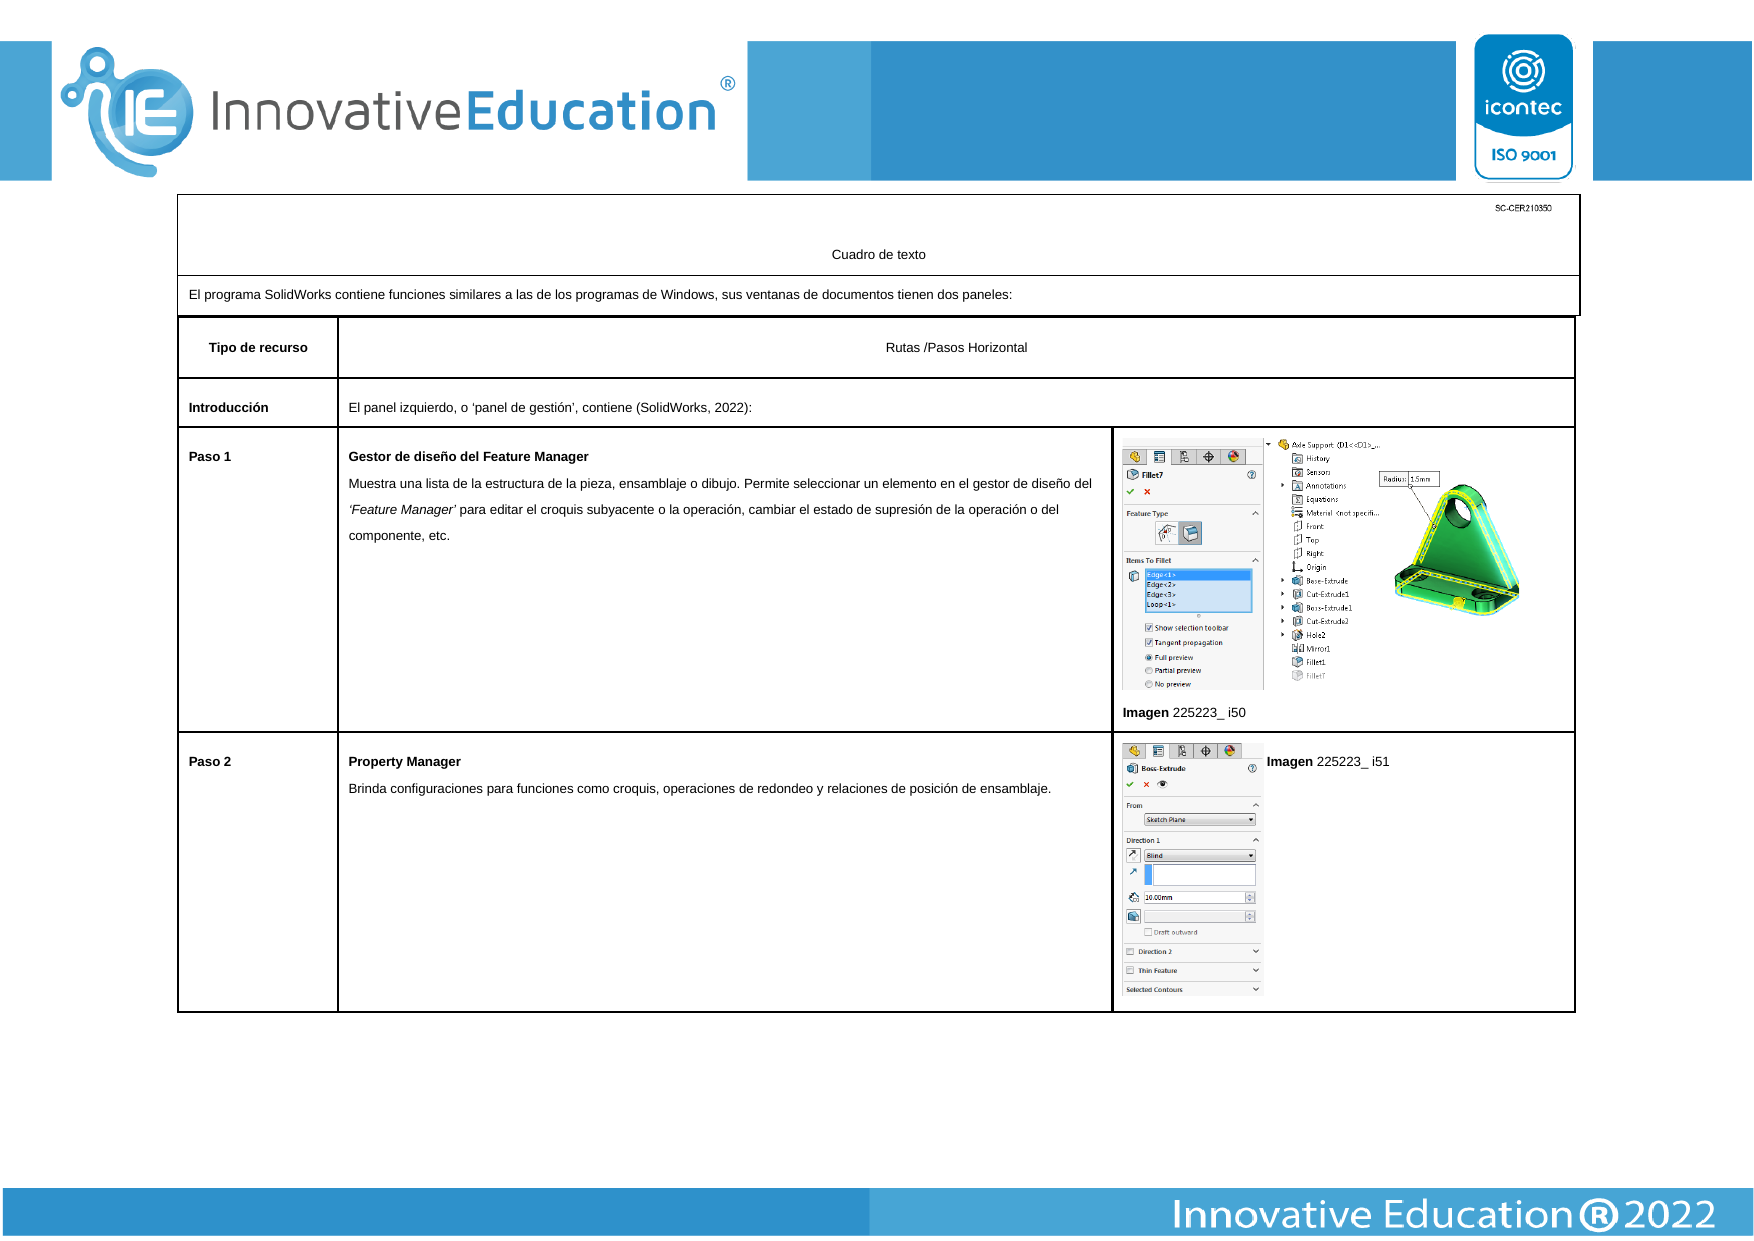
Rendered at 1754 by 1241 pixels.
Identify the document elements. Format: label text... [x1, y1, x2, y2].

table_header Cuadro de texto [178, 195, 1579, 275]
picture [1122, 743, 1264, 996]
picture [1471, 32, 1576, 194]
picture [2, 1186, 1754, 1241]
picture [1122, 438, 1520, 690]
picture [0, 28, 1456, 194]
table_cell Gestor de diseño del Feature Manager Muestra una lista de la estructura de la pieza, ensamblaje o dibujo. Permite seleccionar un elemento en el gestor de diseño del ‘Feature Manager’ para editar el croquis subyacente o la operación, cambiar el estado de supresión de la operación o del componente, etc. [339, 428, 1111, 731]
table_header Tipo de recurso [179, 318, 337, 377]
table_cell Imagen 225223_ i51 [1114, 733, 1574, 1011]
table_header Rutas /Pasos Horizontal [339, 318, 1574, 377]
picture [1593, 28, 1752, 194]
table_cell Imagen 225223_ i50 [1114, 428, 1574, 731]
table_cell Paso 2 [179, 733, 337, 1011]
table_cell El panel izquierdo, o ‘panel de gestión’, contiene (SolidWorks, 2022): [339, 379, 1574, 426]
table_cell Introducción [179, 379, 337, 426]
table_cell Property Manager Brinda configuraciones para funciones como croquis, operaciones de redondeo y relaciones de posición de ensamblaje. [339, 733, 1111, 1011]
table_cell El programa SolidWorks contiene funciones similares a las de los programas de Windows, sus ventanas de documentos tienen dos paneles: [178, 276, 1579, 315]
table_cell Paso 1 [179, 428, 337, 731]
